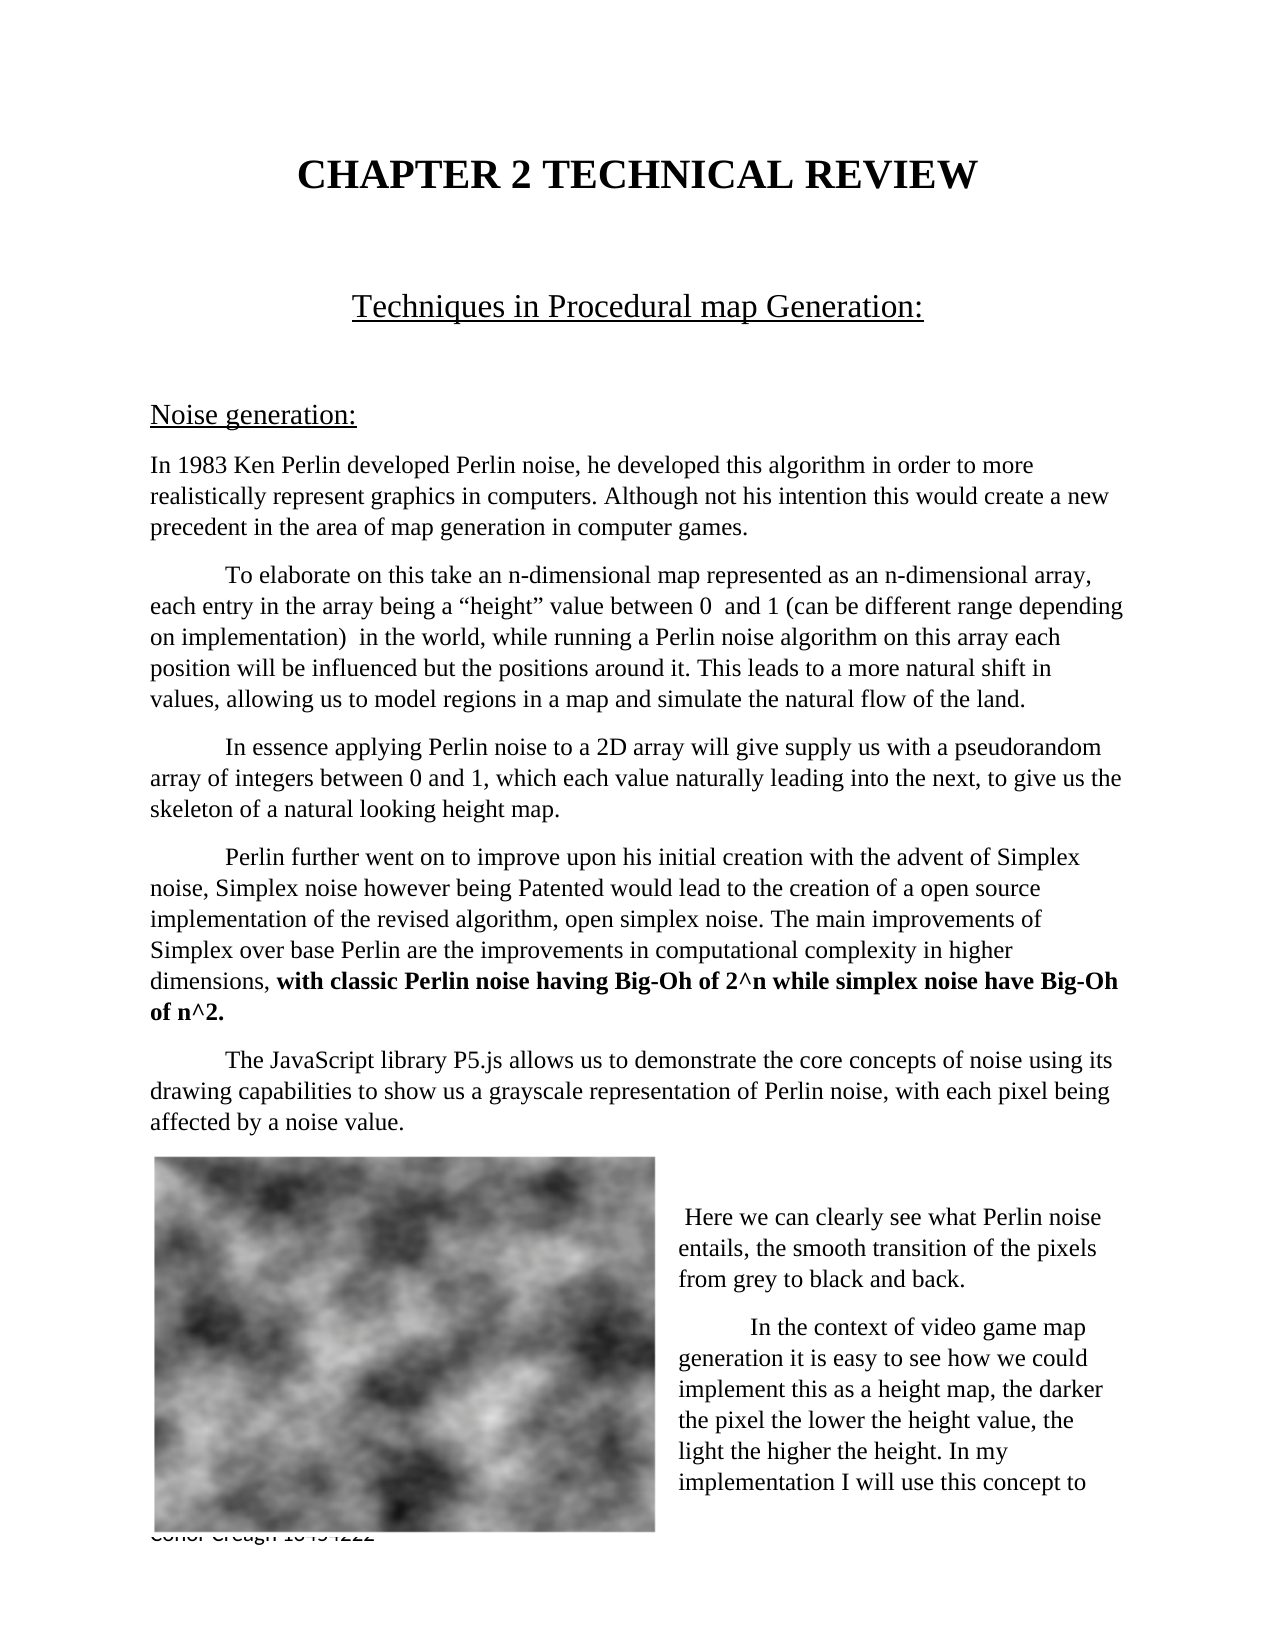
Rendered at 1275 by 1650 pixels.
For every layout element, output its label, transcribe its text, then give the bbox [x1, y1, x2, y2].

text In 1983 Ken Perlin developed Perlin noise, he developed this algorithm in order to more realistically represent graphics in computers. Although not his intention this would create a new precedent in the area of map generation in computer games. [150, 450, 1125, 541]
text Perlin further went on to improve upon his initial creation with the advent of Simplex noise, Simplex noise however being Patented would lead to the creation of a open source implementation of the revised algorithm, open simplex noise. The main improvements of Simplex over base Perlin are the improvements in computational complexity in higher dimensions, with classic Perlin noise having Big-Oh of 2^n while simplex noise have Big-Oh of n^2. [150, 842, 1125, 1026]
text To elaborate on this take an n-dimensional map represented as an n-dimensional array, each entry in the array being a “height” value between 0 and 1 (can be different range depending on implementation) in the world, while running a Perlin noise algorithm on this array each position will be influenced but the positions around it. This leads to a more natural shift in values, allowing us to model regions in a map and simulate the natural flow of the land. [150, 560, 1125, 713]
picture [150, 1154, 660, 1537]
text Techniques in Procedural map Generation: [150, 287, 1125, 325]
text Here we can clearly see what Perlin noise entails, the smooth transition of the pixels from grey to black and back. [660, 1202, 1125, 1293]
text In essence applying Perlin noise to a 2D array will give supply us with a pseudorandom array of integers between 0 and 1, which each value naturally leading into the next, to give us the skeleton of a natural looking height map. [150, 732, 1125, 823]
text Noise generation: [150, 397, 1125, 431]
text The JavaScript library P5.js allows us to demonstrate the core concepts of noise using its drawing capabilities to show us a grayscale representation of Perlin noise, with each pixel being affected by a noise value. [150, 1045, 1125, 1136]
text CHAPTER 2 TECHNICAL REVIEW [150, 150, 1125, 198]
